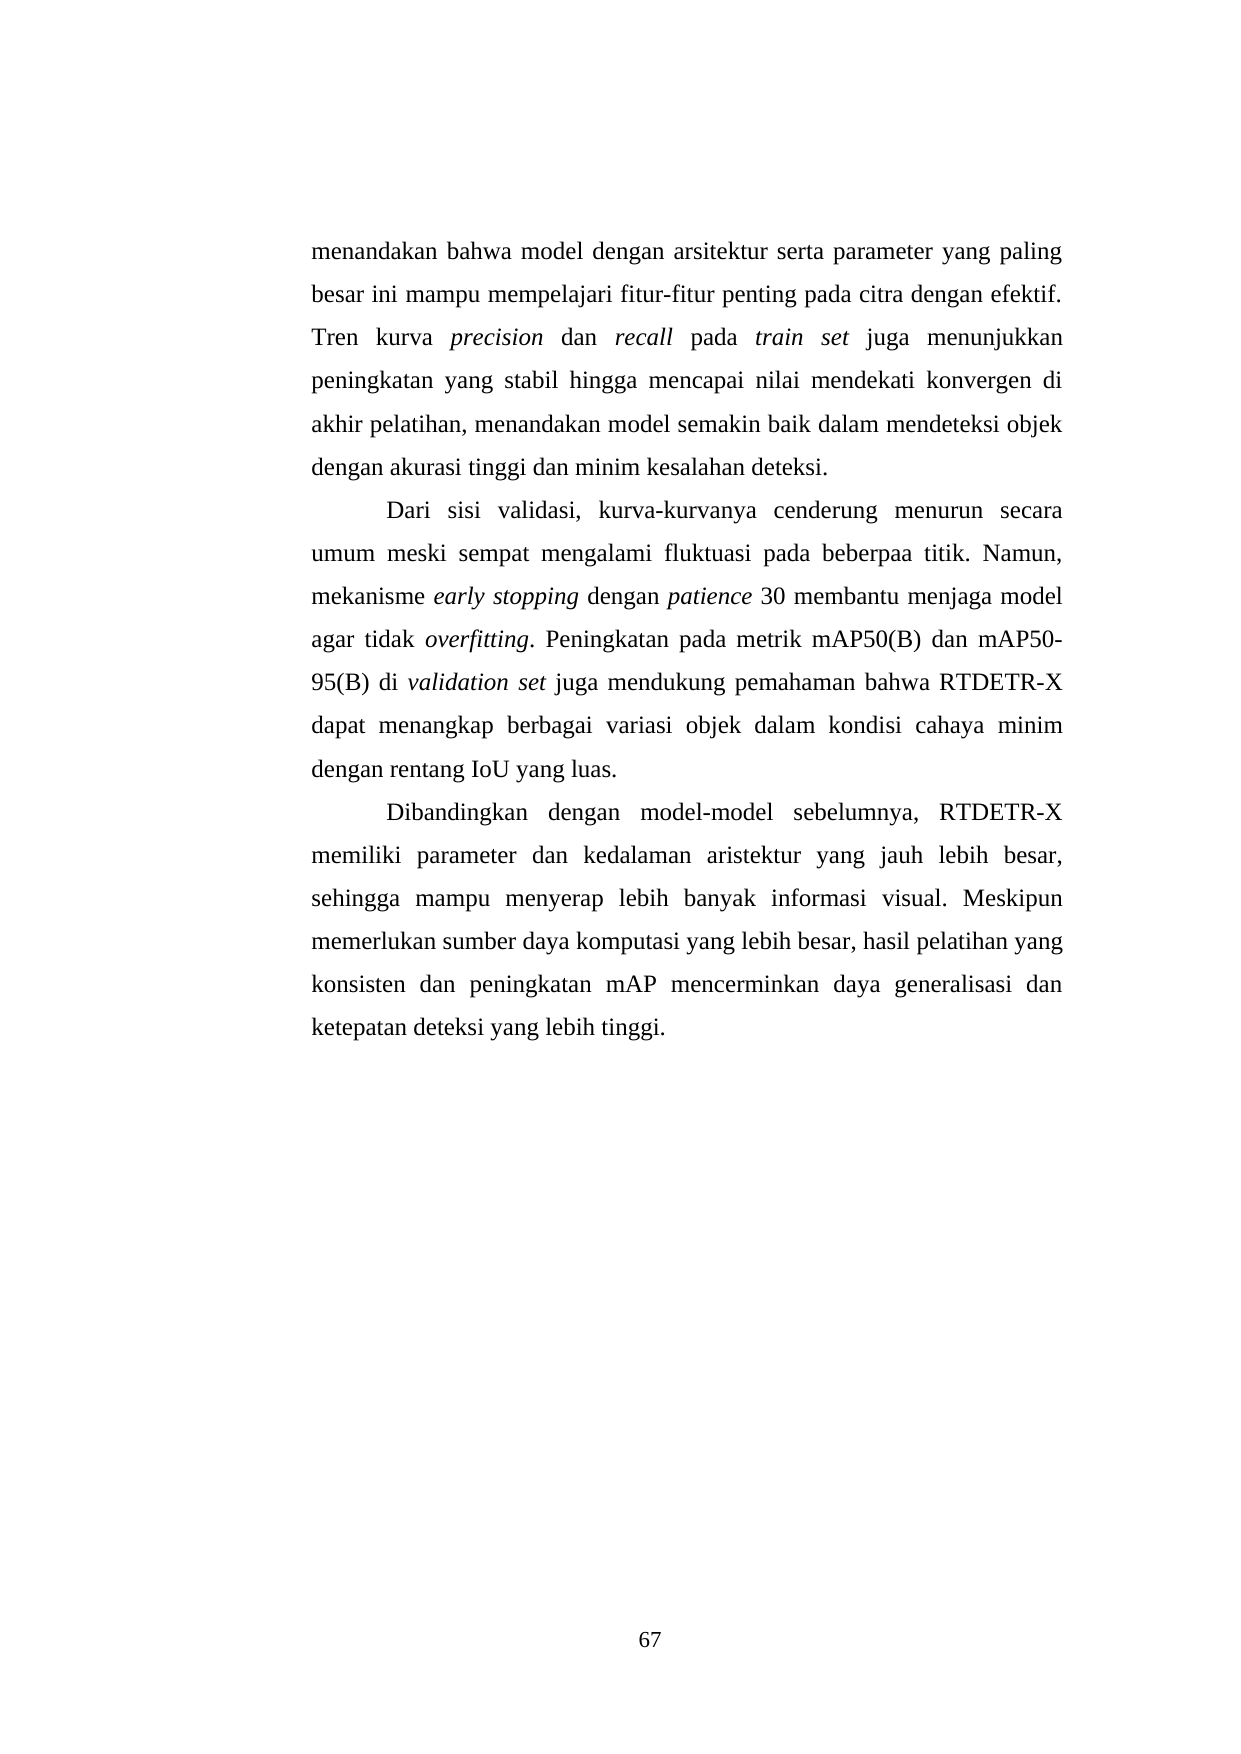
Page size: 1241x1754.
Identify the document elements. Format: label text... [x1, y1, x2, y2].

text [311, 236, 1063, 481]
text Dari sisi validasi, kurva-kurvanya cenderung menurun secara umum meski sempat mengalami fluktuasi pada beberpaa titik. Namun, mekanisme early stopping dengan patience 30 membantu menjaga model agar tidak overfitting. Peningkatan pada metrik mAP50(B) dan mAP50-95(B) di validation set juga mendukung pemahaman bahwa RTDETR-X dapat menangkap berbagai variasi objek dalam kondisi cahaya minim dengan rentang IoU yang luas. [311, 495, 1063, 782]
text Dibandingkan dengan model-model sebelumnya, RTDETR-X memiliki parameter dan kedalaman aristektur yang jauh lebih besar, sehingga mampu menyerap lebih banyak informasi visual. Meskipun memerlukan sumber daya komputasi yang lebih besar, hasil pelatihan yang konsisten dan peningkatan mAP mencerminkan daya generalisasi dan ketepatan deteksi yang lebih tinggi. [311, 797, 1063, 1041]
